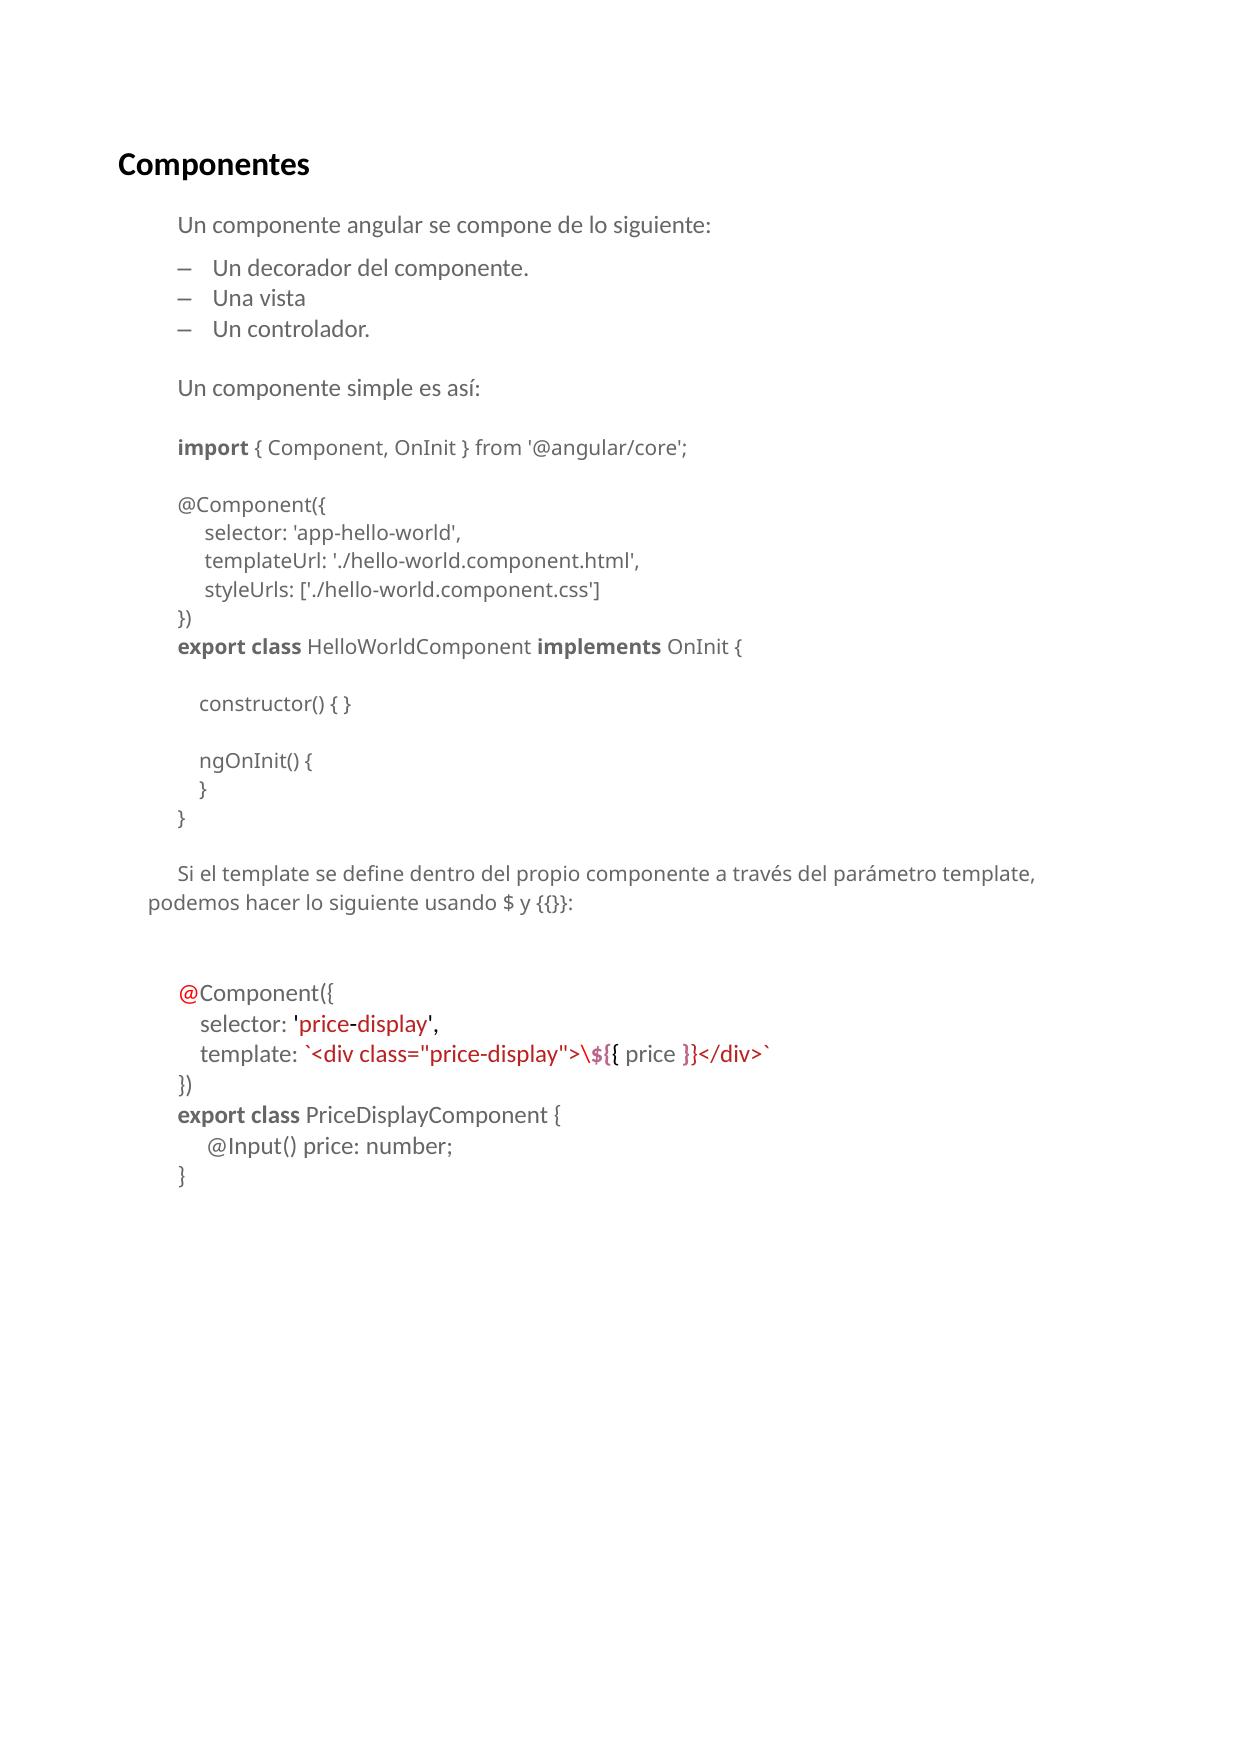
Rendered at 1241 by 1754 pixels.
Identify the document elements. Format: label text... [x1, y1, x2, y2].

text Un componente simple es así: [148, 372, 1123, 402]
subtitle Componentes [118, 143, 1123, 184]
text template: `<div class="price-display">\${{ price }}</div>` [148, 1038, 1123, 1069]
text } [148, 1161, 1123, 1191]
text templateUrl: './hello-world.component.html', [148, 547, 1123, 575]
text }) [148, 603, 1123, 632]
text export class PriceDisplayComponent { [148, 1099, 1123, 1130]
text @Component({ [148, 490, 1123, 518]
text selector: 'price-display', [148, 1008, 1123, 1038]
list Un controlador. [148, 313, 1123, 343]
text Un componente angular se compone de lo siguiente: [148, 209, 1123, 239]
list Una vista [148, 282, 1123, 313]
text Si el template se define dentro del propio componente a través del parámetro template, podemos hacer lo siguiente usando $ y {{}}: [148, 859, 1123, 916]
text export class HelloWorldComponent implements OnInit { [148, 632, 1123, 660]
text import { Component, OnInit } from '@angular/core'; [148, 433, 1123, 461]
list Un decorador del componente. [148, 252, 1123, 282]
text } [148, 774, 1123, 803]
text constructor() { } [148, 689, 1123, 717]
text @Component({ [148, 977, 1123, 1008]
text @Input() price: number; [148, 1130, 1123, 1161]
text }) [148, 1069, 1123, 1099]
text ngOnInit() { [148, 746, 1123, 774]
text } [148, 803, 1123, 831]
text selector: 'app-hello-world', [148, 518, 1123, 547]
text styleUrls: ['./hello-world.component.css'] [148, 575, 1123, 603]
